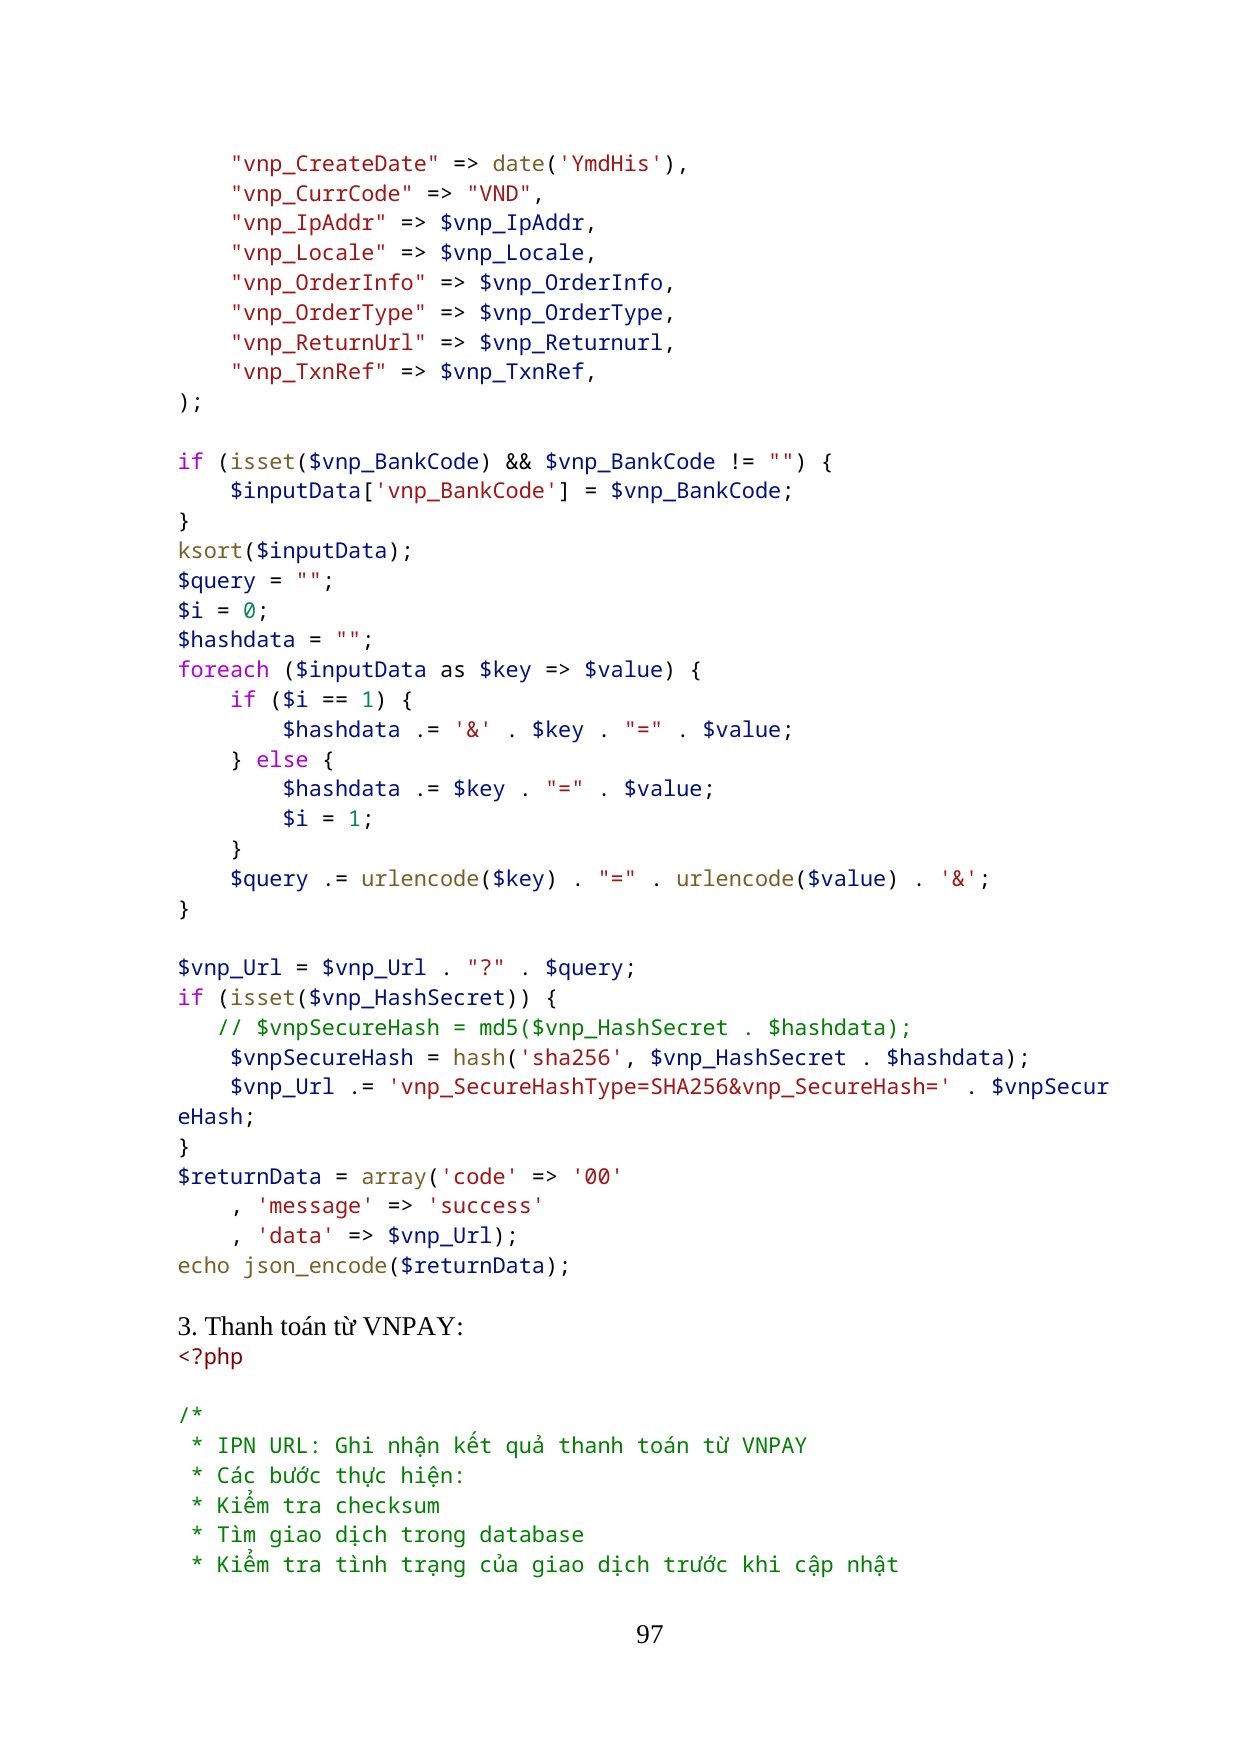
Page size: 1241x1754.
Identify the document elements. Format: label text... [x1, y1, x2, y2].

text if (isset($vnp_BankCode) && $vnp_BankCode != "") { [177, 446, 1122, 475]
text "vnp_CreateDate" => date('YmdHis'), [177, 148, 1122, 177]
text <?php [177, 1341, 1122, 1371]
text $i = 0; [177, 594, 1122, 624]
text } [177, 1131, 1122, 1161]
text } [177, 892, 1122, 922]
text * Tìm giao dịch trong database [177, 1519, 1122, 1549]
text * IPN URL: Ghi nhận kết quả thanh toán từ VNPAY [177, 1430, 1122, 1460]
text echo json_encode($returnData); [177, 1250, 1122, 1280]
text "vnp_Locale" => $vnp_Locale, [177, 237, 1122, 267]
text $inputData['vnp_BankCode'] = $vnp_BankCode; [177, 475, 1122, 505]
text $vnp_Url .= 'vnp_SecureHashType=SHA256&vnp_SecureHash=' . $vnpSecureHash; [177, 1071, 1122, 1131]
text * Kiểm tra tình trạng của giao dịch trước khi cập nhật [177, 1549, 1122, 1579]
text "vnp_OrderInfo" => $vnp_OrderInfo, [177, 267, 1122, 297]
text 3. Thanh toán từ VNPAY: [177, 1309, 1122, 1341]
text $vnpSecureHash = hash('sha256', $vnp_HashSecret . $hashdata); [177, 1041, 1122, 1071]
text ksort($inputData); [177, 535, 1122, 565]
text $i = 1; [177, 803, 1122, 833]
text * Kiểm tra checksum [177, 1490, 1122, 1519]
text "vnp_CurrCode" => "VND", [177, 177, 1122, 207]
text if (isset($vnp_HashSecret)) { [177, 982, 1122, 1012]
text ); [177, 386, 1122, 416]
text $hashdata .= '&' . $key . "=" . $value; [177, 714, 1122, 743]
text } else { [177, 743, 1122, 773]
text $hashdata .= $key . "=" . $value; [177, 773, 1122, 803]
text $vnp_Url = $vnp_Url . "?" . $query; [177, 952, 1122, 982]
text } [177, 505, 1122, 535]
text } [177, 833, 1122, 863]
text "vnp_IpAddr" => $vnp_IpAddr, [177, 207, 1122, 237]
text $query .= urlencode($key) . "=" . urlencode($value) . '&'; [177, 863, 1122, 892]
text "vnp_ReturnUrl" => $vnp_Returnurl, [177, 326, 1122, 356]
text , 'message' => 'success' [177, 1190, 1122, 1220]
text /* [177, 1400, 1122, 1430]
text foreach ($inputData as $key => $value) { [177, 654, 1122, 684]
text if ($i == 1) { [177, 684, 1122, 714]
text // $vnpSecureHash = md5($vnp_HashSecret . $hashdata); [177, 1012, 1122, 1041]
text "vnp_TxnRef" => $vnp_TxnRef, [177, 356, 1122, 386]
text $returnData = array('code' => '00' [177, 1161, 1122, 1190]
text $hashdata = ""; [177, 624, 1122, 654]
text , 'data' => $vnp_Url); [177, 1220, 1122, 1250]
text * Các bước thực hiện: [177, 1460, 1122, 1490]
text "vnp_OrderType" => $vnp_OrderType, [177, 297, 1122, 326]
text $query = ""; [177, 565, 1122, 594]
